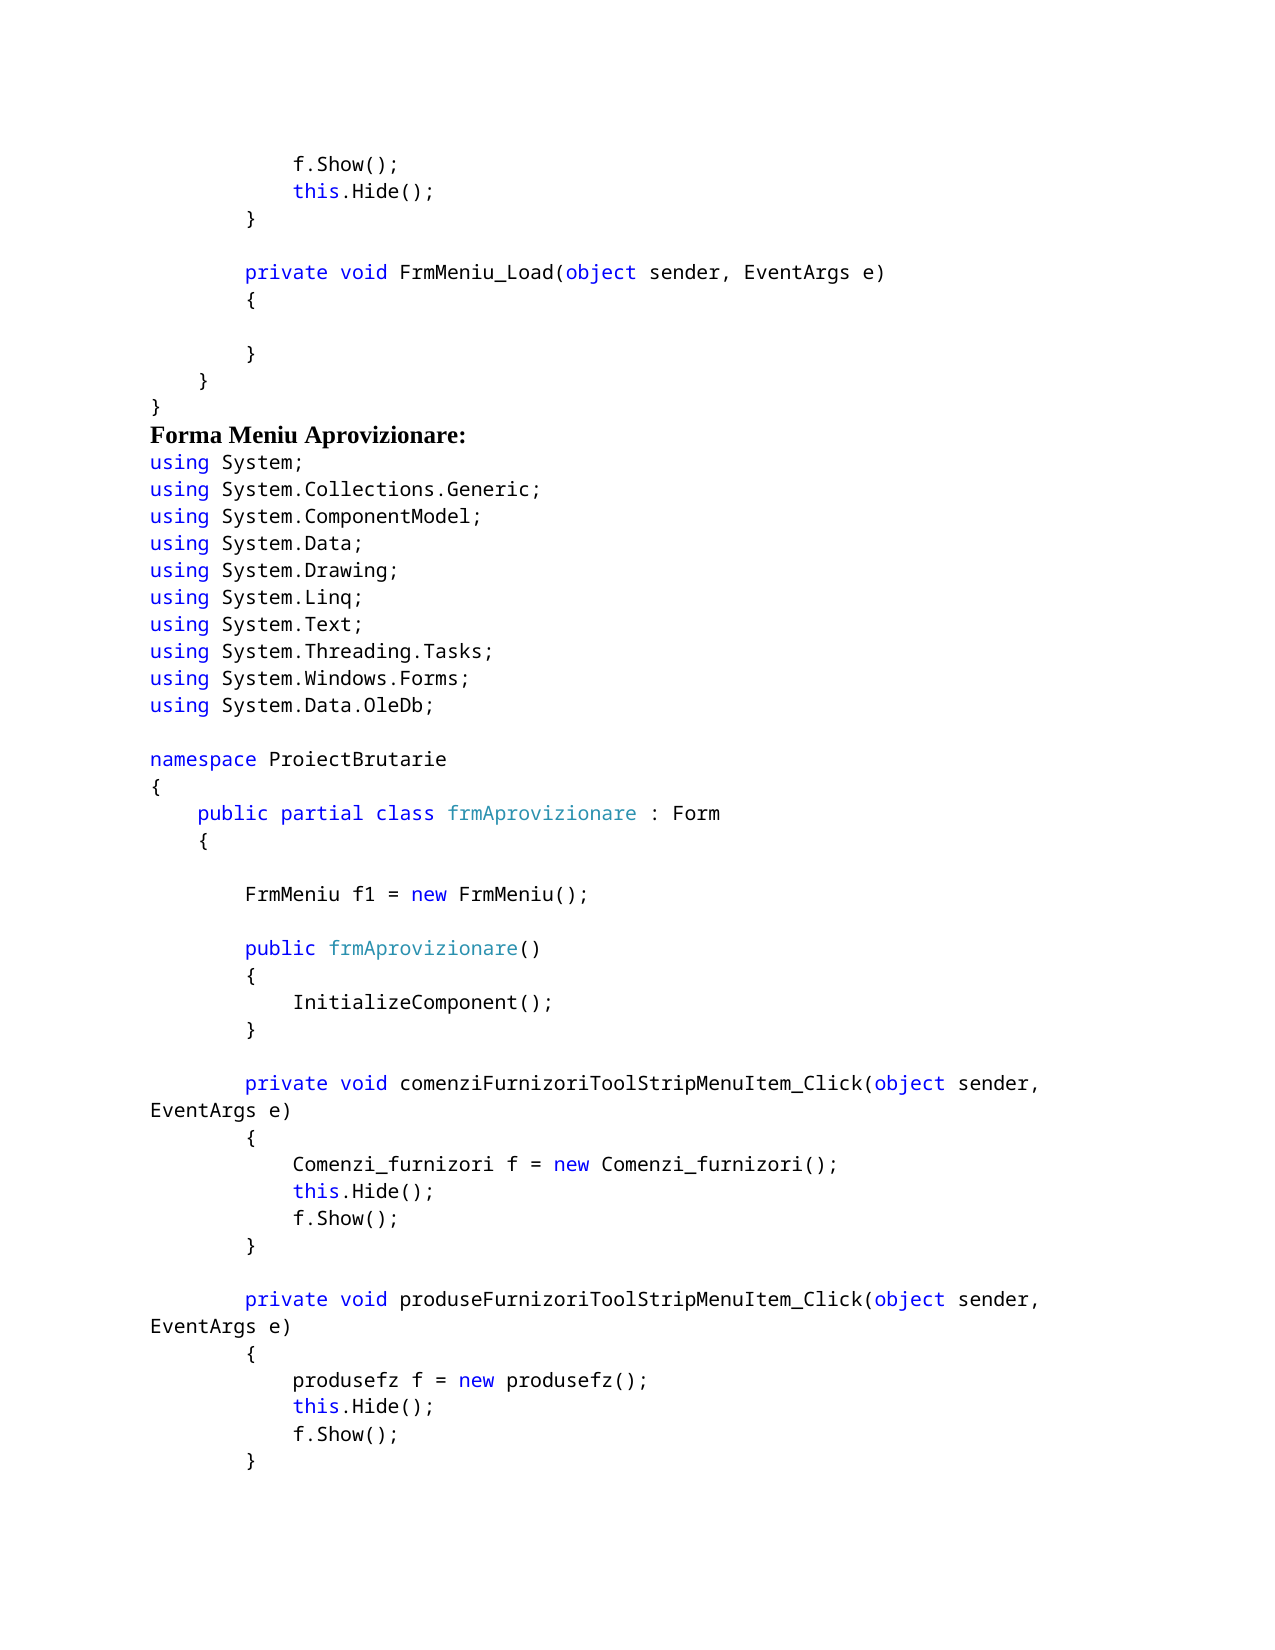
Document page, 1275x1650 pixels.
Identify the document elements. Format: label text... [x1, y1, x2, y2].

text f.Show(); [150, 150, 1125, 177]
text using System; [150, 448, 1125, 476]
text this.Hide(); [150, 177, 1125, 204]
text using System.Linq; [150, 583, 1125, 610]
text public partial class frmAprovizionare : Form [150, 799, 1125, 826]
text using System.Collections.Generic; [150, 476, 1125, 502]
text private void FrmMeniu_Load(object sender, EventArgs e) [150, 258, 1125, 285]
text { [150, 1123, 1125, 1150]
text using System.Data; [150, 529, 1125, 556]
text } [150, 393, 1125, 420]
text using System.Threading.Tasks; [150, 637, 1125, 664]
text } [150, 204, 1125, 231]
text } [150, 1231, 1125, 1258]
text { [150, 772, 1125, 799]
text using System.Drawing; [150, 556, 1125, 583]
text private void produseFurnizoriToolStripMenuItem_Click(object sender, EventArgs e) [150, 1285, 1125, 1339]
text } [150, 339, 1125, 366]
text private void comenziFurnizoriToolStripMenuItem_Click(object sender, EventArgs e) [150, 1069, 1125, 1123]
text { [150, 285, 1125, 312]
text } [150, 1015, 1125, 1042]
text using System.Text; [150, 610, 1125, 637]
text } [150, 366, 1125, 393]
text this.Hide(); [150, 1177, 1125, 1204]
text { [150, 1339, 1125, 1366]
text } [150, 1447, 1125, 1474]
text { [150, 826, 1125, 853]
text using System.Windows.Forms; [150, 664, 1125, 691]
text using System.Data.OleDb; [150, 691, 1125, 718]
text using System.ComponentModel; [150, 502, 1125, 529]
text FrmMeniu f1 = new FrmMeniu(); [150, 880, 1125, 907]
text InitializeComponent(); [150, 988, 1125, 1015]
text this.Hide(); [150, 1393, 1125, 1420]
text Comenzi_furnizori f = new Comenzi_furnizori(); [150, 1150, 1125, 1177]
text f.Show(); [150, 1204, 1125, 1231]
text produsefz f = new produsefz(); [150, 1366, 1125, 1393]
text namespace ProiectBrutarie [150, 745, 1125, 772]
text f.Show(); [150, 1420, 1125, 1447]
text { [150, 961, 1125, 988]
text public frmAprovizionare() [150, 934, 1125, 961]
text Forma Meniu Aprovizionare: [150, 420, 1125, 448]
